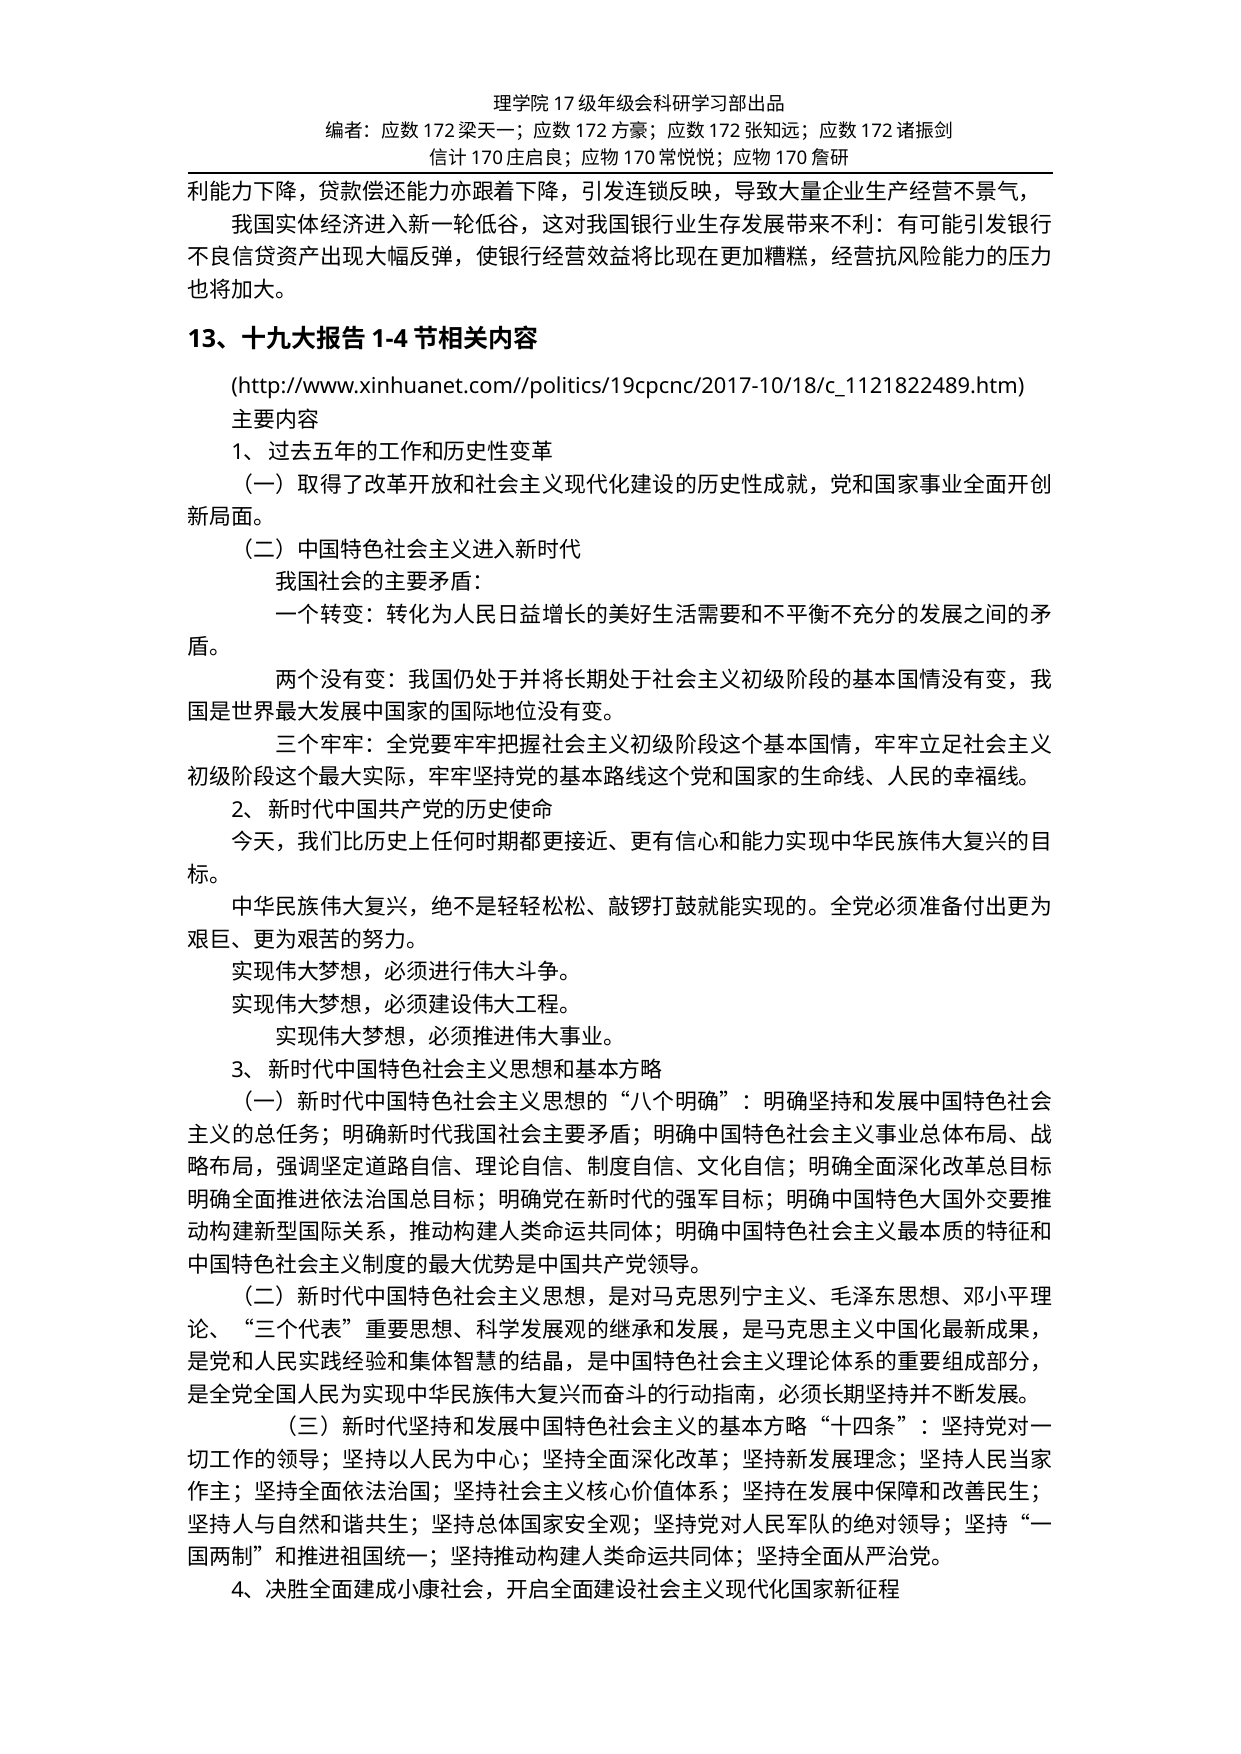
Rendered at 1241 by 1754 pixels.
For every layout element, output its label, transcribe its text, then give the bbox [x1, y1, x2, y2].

list 中华民族伟大复兴，绝不是轻轻松松、敲锣打鼓就能实现的。全党必须准备付出更为艰巨、更为艰苦的努力。 [187, 889, 1053, 954]
text 我国社会的主要矛盾： [187, 564, 1053, 596]
text 我国实体经济进入新一轮低谷，这对我国银行业生存发展带来不利：有可能引发银行不良信贷资产出现大幅反弹，使银行经营效益将比现在更加糟糕，经营抗风险能力的压力也将加大。 [187, 206, 1053, 304]
text 一个转变：转化为人民日益增长的美好生活需要和不平衡不充分的发展之间的矛盾。 [187, 596, 1053, 661]
text 4、决胜全面建成小康社会，开启全面建设社会主义现代化国家新征程 [187, 1571, 1053, 1604]
subtitle 十九大报告1-4节相关内容 [187, 304, 1053, 369]
list （二）新时代中国特色社会主义思想，是对马克思列宁主义、毛泽东思想、邓小平理论、“三个代表”重要思想、科学发展观的继承和发展，是马克思主义中国化最新成果，是党和人民实践经验和集体智慧的结晶，是中国特色社会主义理论体系的重要组成部分，是全党全国人民为实现中华民族伟大复兴而奋斗的行动指南，必须长期坚持并不断发展。 [187, 1279, 1053, 1409]
text （一）取得了改革开放和社会主义现代化建设的历史性成就，党和国家事业全面开创新局面。 [187, 466, 1053, 531]
text 两个没有变：我国仍处于并将长期处于社会主义初级阶段的基本国情没有变，我国是世界最大发展中国家的国际地位没有变。 [187, 661, 1053, 726]
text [187, 174, 1053, 206]
list 实现伟大梦想，必须建设伟大工程。 [187, 986, 1053, 1019]
text 三个牢牢：全党要牢牢把握社会主义初级阶段这个基本国情，牢牢立足社会主义初级阶段这个最大实际，牢牢坚持党的基本路线这个党和国家的生命线、人民的幸福线。 [187, 726, 1053, 791]
list （三）新时代坚持和发展中国特色社会主义的基本方略“十四条”：坚持党对一切工作的领导；坚持以人民为中心；坚持全面深化改革；坚持新发展理念；坚持人民当家作主；坚持全面依法治国；坚持社会主义核心价值体系；坚持在发展中保障和改善民生；坚持人与自然和谐共生；坚持总体国家安全观；坚持党对人民军队的绝对领导；坚持“一国两制”和推进祖国统一；坚持推动构建人类命运共同体；坚持全面从严治党。 [187, 1409, 1053, 1571]
list 今天，我们比历史上任何时期都更接近、更有信心和能力实现中华民族伟大复兴的目标。 [187, 824, 1053, 889]
text 主要内容 [187, 401, 1053, 434]
list 实现伟大梦想，必须进行伟大斗争。 [187, 954, 1053, 986]
list 新时代中国共产党的历史使命 [231, 791, 1053, 824]
list （一）新时代中国特色社会主义思想的“八个明确”：明确坚持和发展中国特色社会主义的总任务；明确新时代我国社会主要矛盾；明确中国特色社会主义事业总体布局、战略布局，强调坚定道路自信、理论自信、制度自信、文化自信；明确全面深化改革总目标；明确全面推进依法治国总目标；明确党在新时代的强军目标；明确中国特色大国外交要推动构建新型国际关系，推动构建人类命运共同体；明确中国特色社会主义最本质的特征和中国特色社会主义制度的最大优势是中国共产党领导。 [187, 1084, 1053, 1279]
text (http://www.xinhuanet.com//politics/19cpcnc/2017-10/18/c_1121822489.htm) [187, 369, 1053, 401]
list 过去五年的工作和历史性变革 [231, 434, 1053, 466]
text （二）中国特色社会主义进入新时代 [187, 531, 1053, 564]
list 实现伟大梦想，必须推进伟大事业。 [187, 1019, 1053, 1051]
list 新时代中国特色社会主义思想和基本方略 [231, 1051, 1053, 1084]
